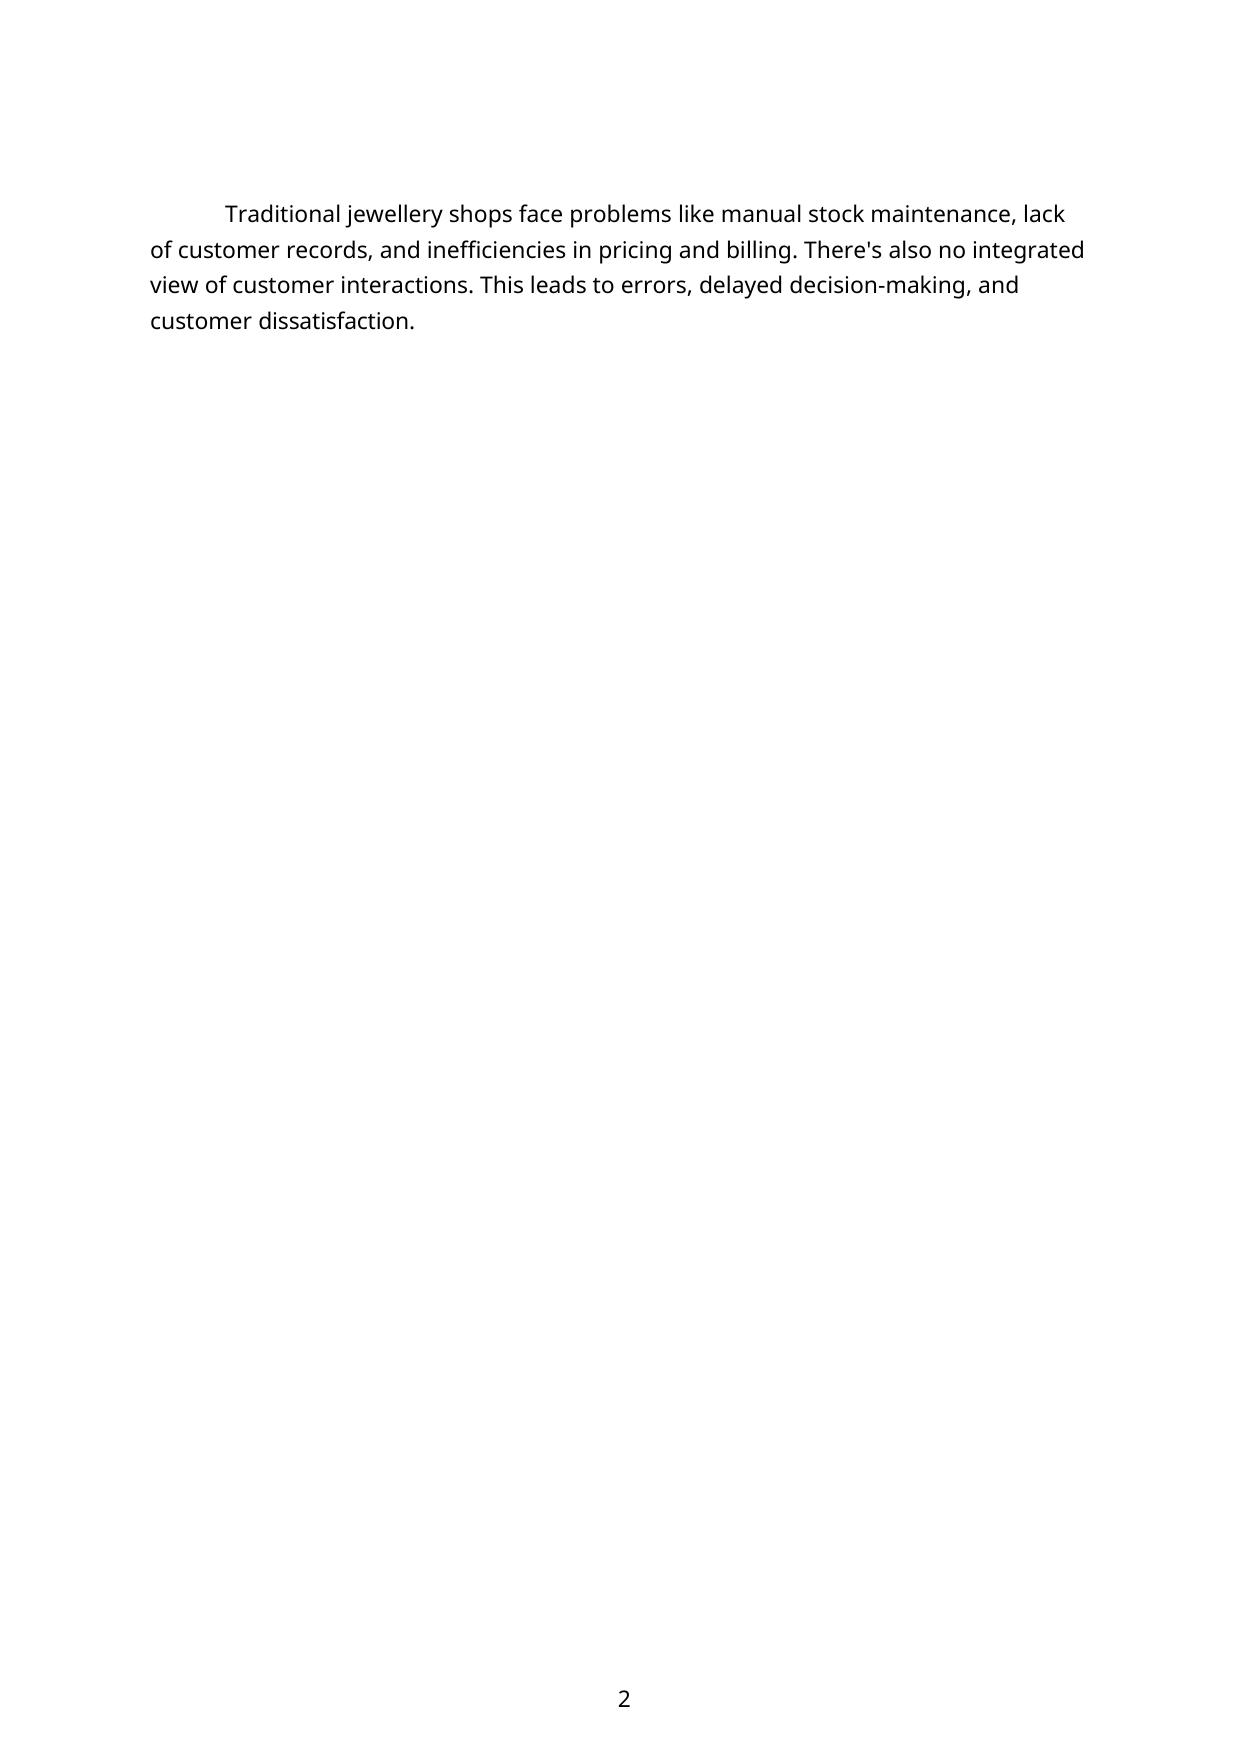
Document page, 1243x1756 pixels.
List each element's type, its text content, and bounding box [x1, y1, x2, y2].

text Traditional jewellery shops face problems like manual stock maintenance, lack of customer records, and inefficiencies in pricing and billing. There's also no integrated view of customer interactions. This leads to errors, delayed decision-making, and customer dissatisfaction. [150, 198, 1091, 336]
